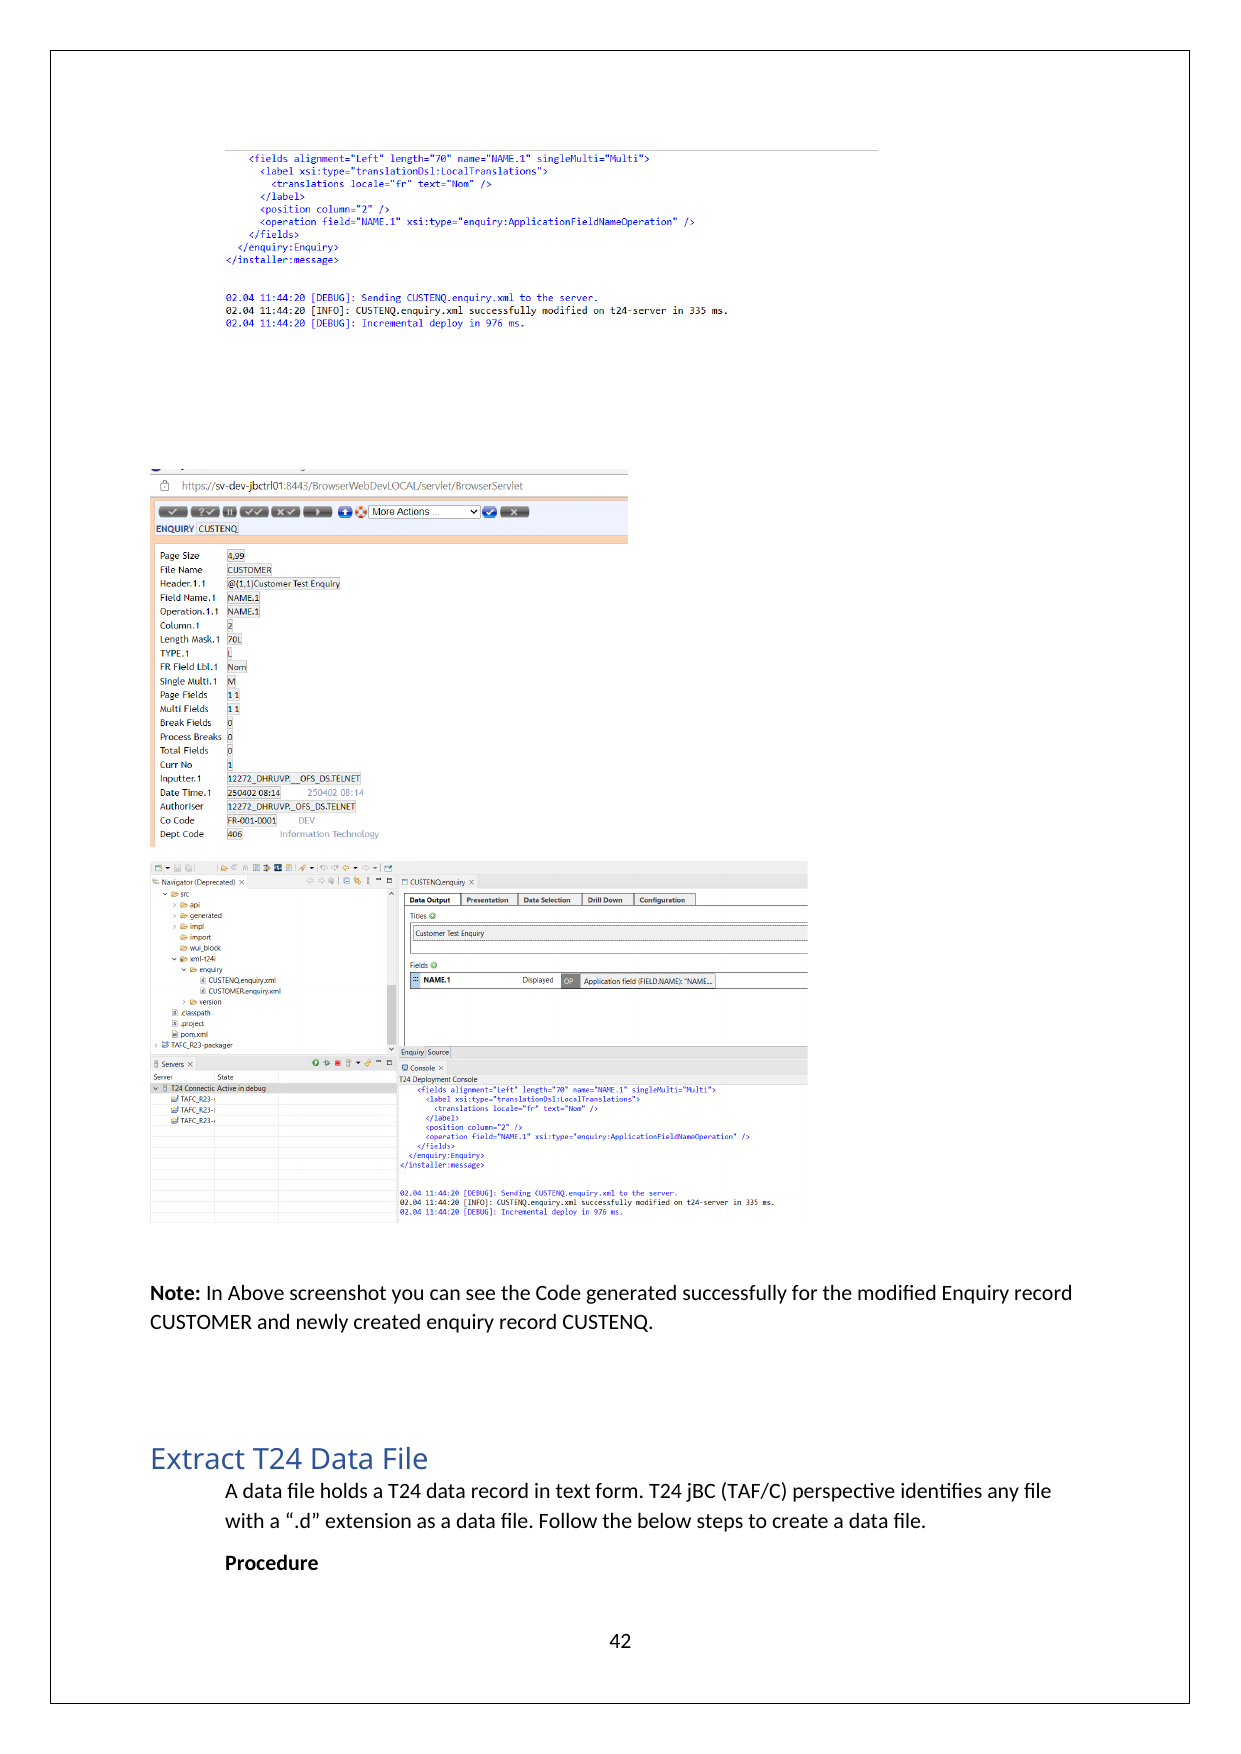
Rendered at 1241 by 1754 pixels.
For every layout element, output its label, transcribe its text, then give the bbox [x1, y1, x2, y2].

list A data file holds a T24 data record in text form. T24 jBC (TAF/C) perspective identifies any file with a “.d” extension as a data file. Follow the below steps to create a data file. [225, 1478, 1090, 1534]
subtitle Extract T24 Data File [150, 1438, 1090, 1478]
picture [150, 469, 628, 847]
text Procedure [150, 1549, 1090, 1575]
picture [225, 150, 879, 342]
picture [150, 861, 808, 1223]
text Note: In Above screenshot you can see the Code generated successfully for the modified Enquiry record CUSTOMER and newly created enquiry record CUSTENQ. [150, 1279, 1090, 1335]
